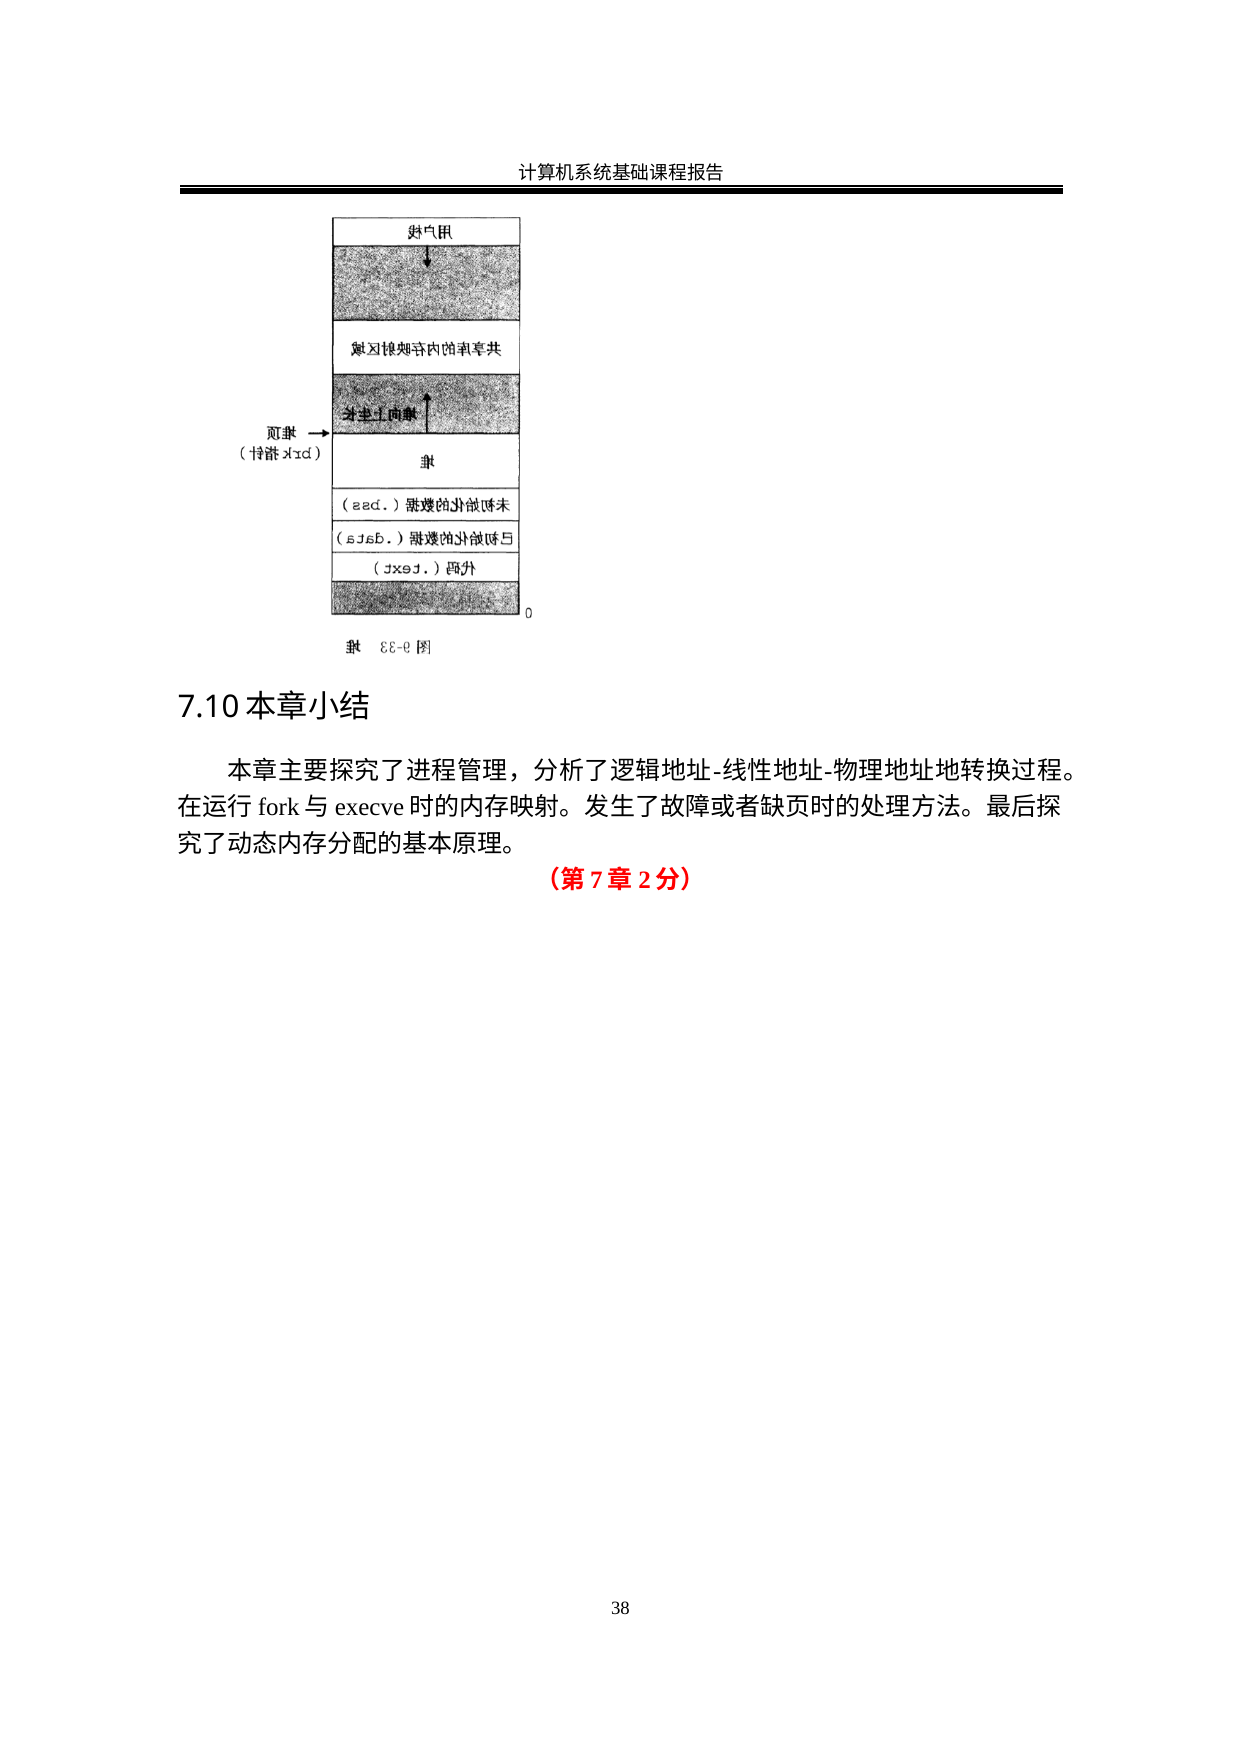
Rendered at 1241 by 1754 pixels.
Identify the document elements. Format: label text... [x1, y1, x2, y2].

text 本章主要探究了进程管理，分析了逻辑地址-线性地址-物理地址地转换过程。在运行fork与execve时的内存映射。发生了故障或者缺页时的处理方法。最后探究了动态内存分配的基本原理。 [177, 751, 1063, 859]
picture [227, 200, 541, 661]
subtitle 7.10本章小结 [177, 686, 1063, 726]
text （第7章 2分） [177, 859, 1063, 896]
